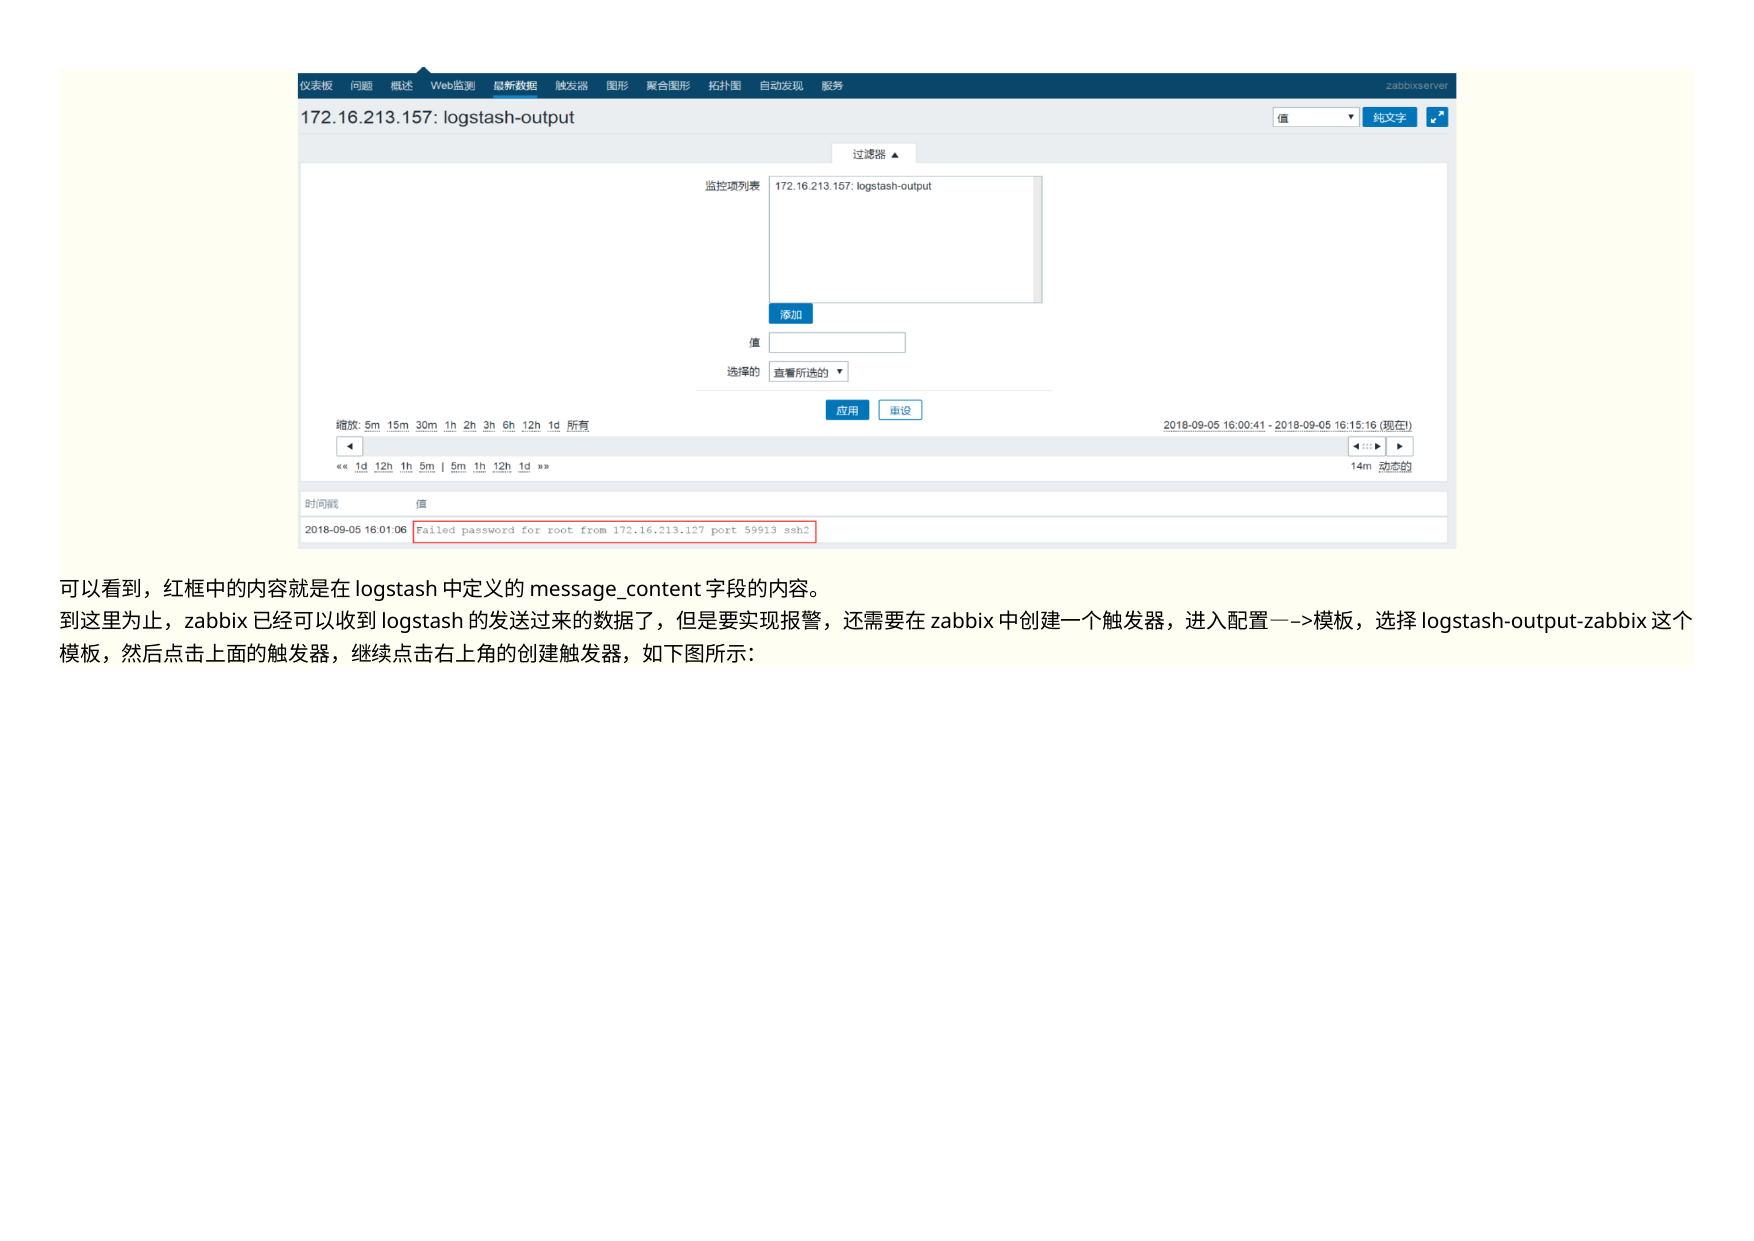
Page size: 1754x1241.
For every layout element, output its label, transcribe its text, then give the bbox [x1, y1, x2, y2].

text 到这里为止，zabbix已经可以收到logstash的发送过来的数据了，但是要实现报警，还需要在zabbix中创建一个触发器，进入配置—–>模板，选择logstash-output-zabbix这个模板，然后点击上面的触发器，继续点击右上角的创建触发器，如下图所示： [59, 603, 1695, 668]
text 可以看到，红框中的内容就是在logstash中定义的message_content字段的内容。 [59, 571, 1695, 603]
picture [297, 67, 1457, 549]
